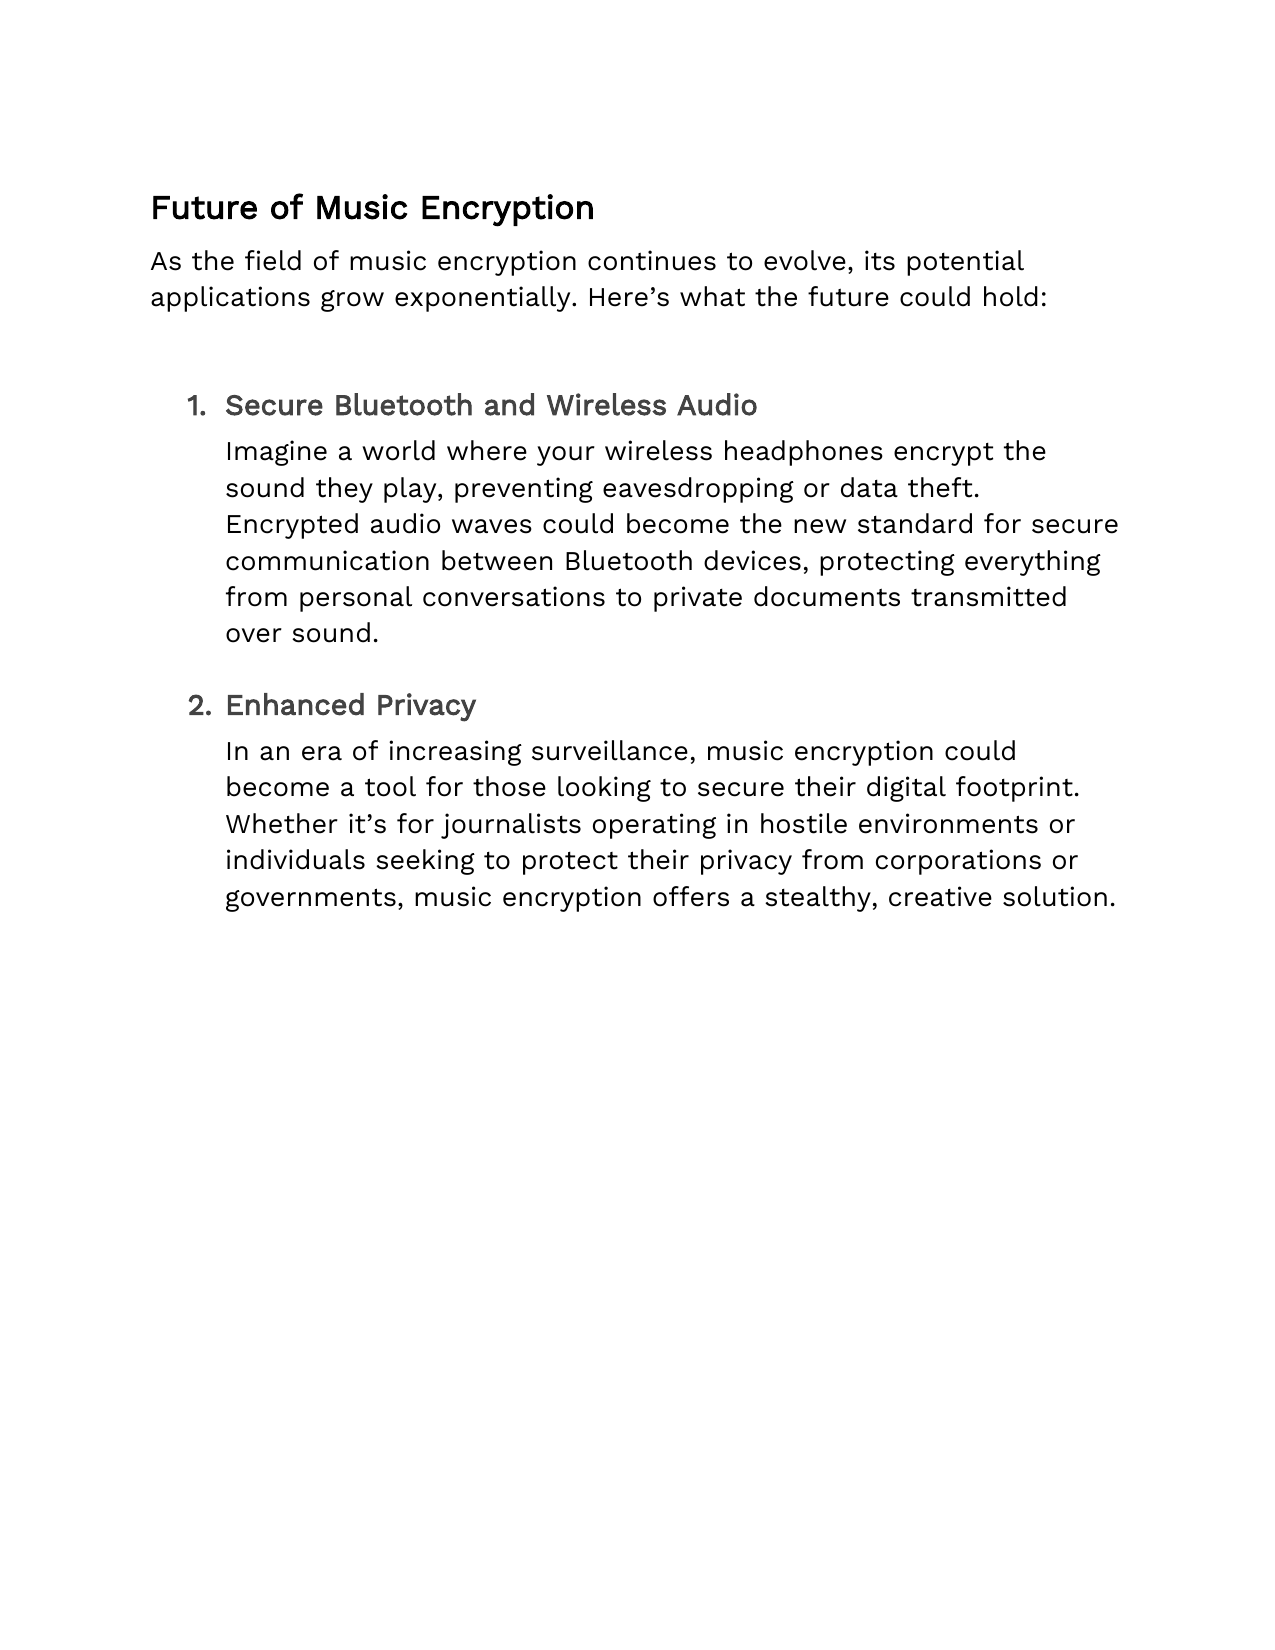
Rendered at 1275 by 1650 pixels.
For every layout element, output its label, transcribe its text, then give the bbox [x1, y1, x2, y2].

subtitle Future of Music Encryption [150, 187, 1125, 227]
text In an era of increasing surveillance, music encryption could become a tool for those looking to secure their digital footprint. Whether it’s for journalists operating in hostile environments or individuals seeking to protect their privacy from corporations or governments, music encryption offers a stealthy, creative solution. [225, 735, 1125, 913]
text As the field of music encryption continues to evolve, its potential applications grow exponentially. Here’s what the future could hold: [150, 245, 1125, 313]
subtitle Secure Bluetooth and Wireless Audio [187, 388, 1125, 422]
subtitle Enhanced Privacy [187, 687, 1125, 722]
text Imagine a world where your wireless headphones encrypt the sound they play, preventing eavesdropping or data theft. Encrypted audio waves could become the new standard for secure communication between Bluetooth devices, protecting everything from personal conversations to private documents transmitted over sound. [225, 435, 1125, 649]
